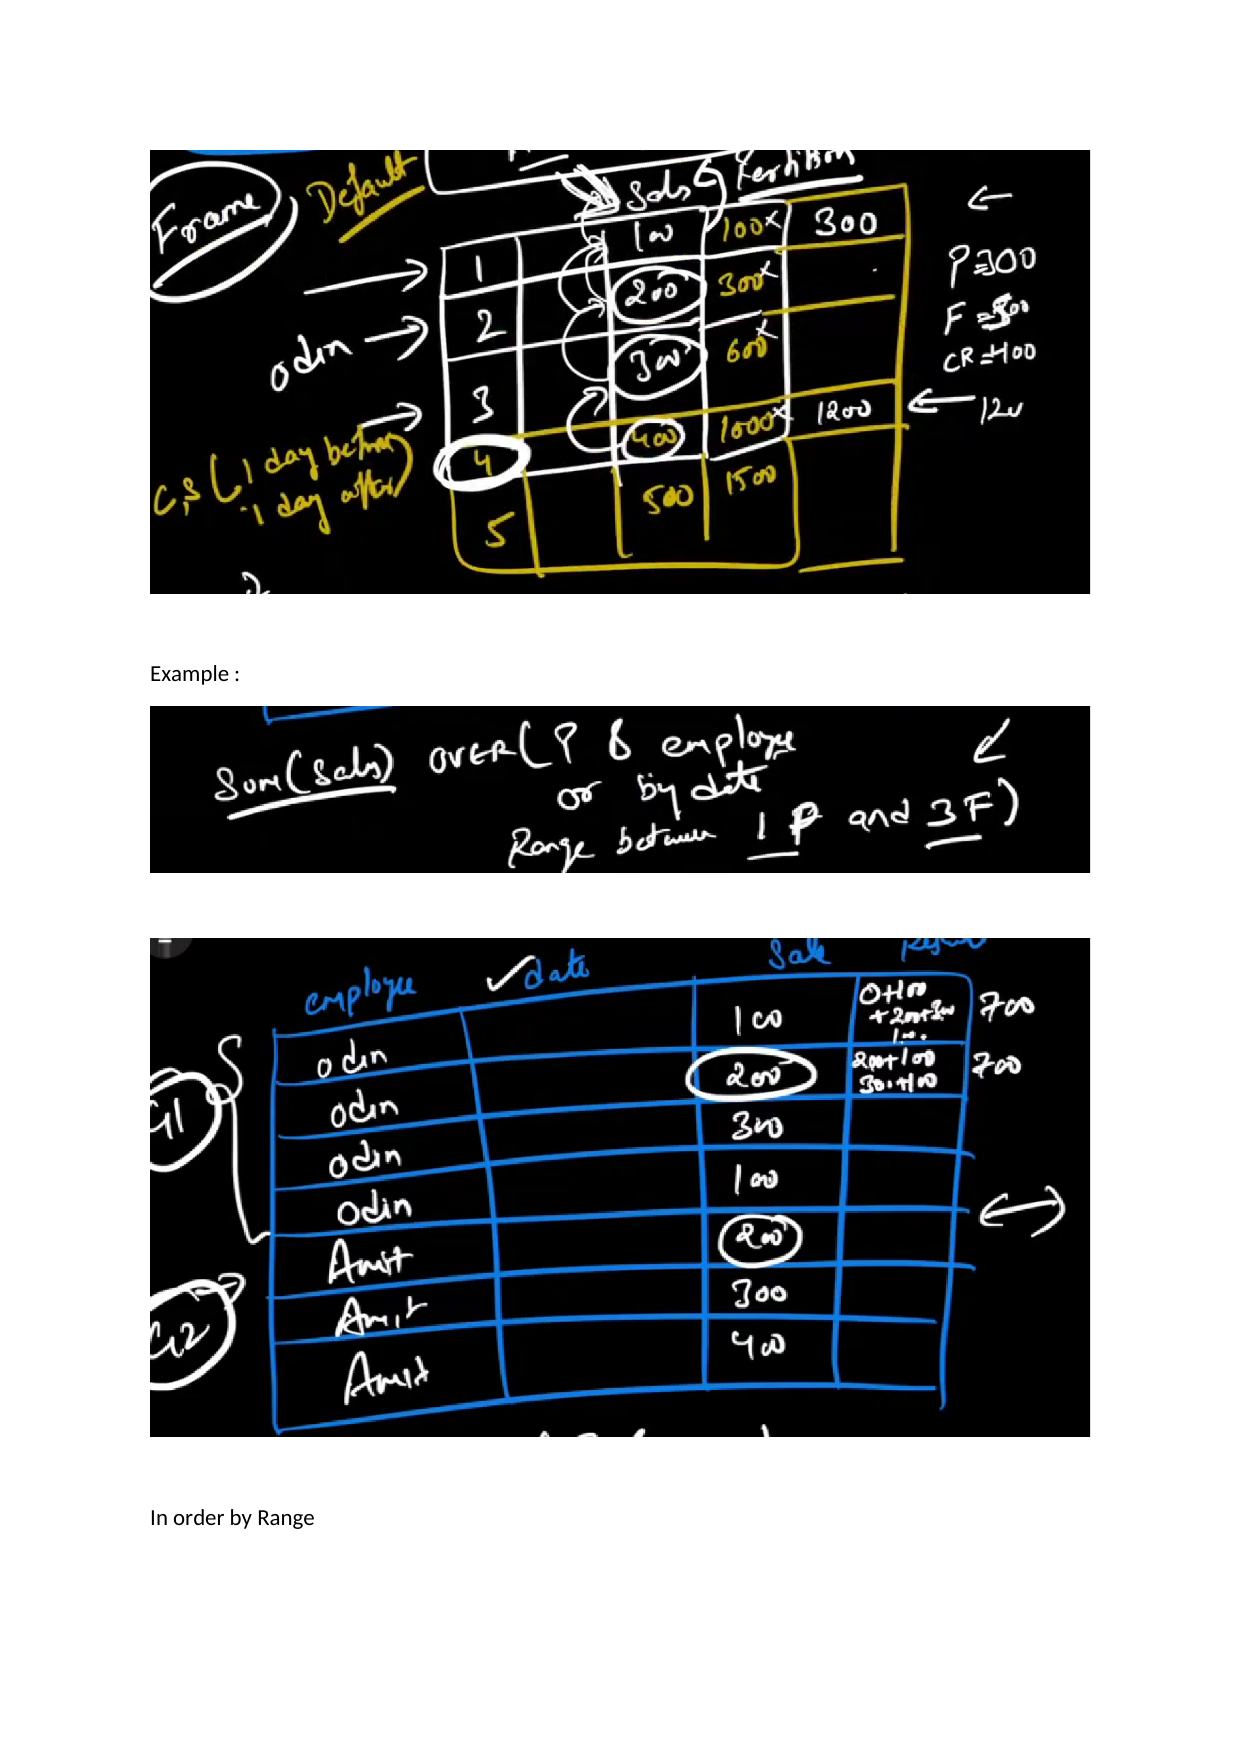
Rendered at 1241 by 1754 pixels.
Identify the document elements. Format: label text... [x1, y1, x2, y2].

text In order by Range [150, 1503, 1090, 1531]
picture [150, 938, 1091, 1437]
text Example : [150, 659, 1090, 687]
picture [150, 706, 1091, 873]
picture [150, 150, 1091, 594]
